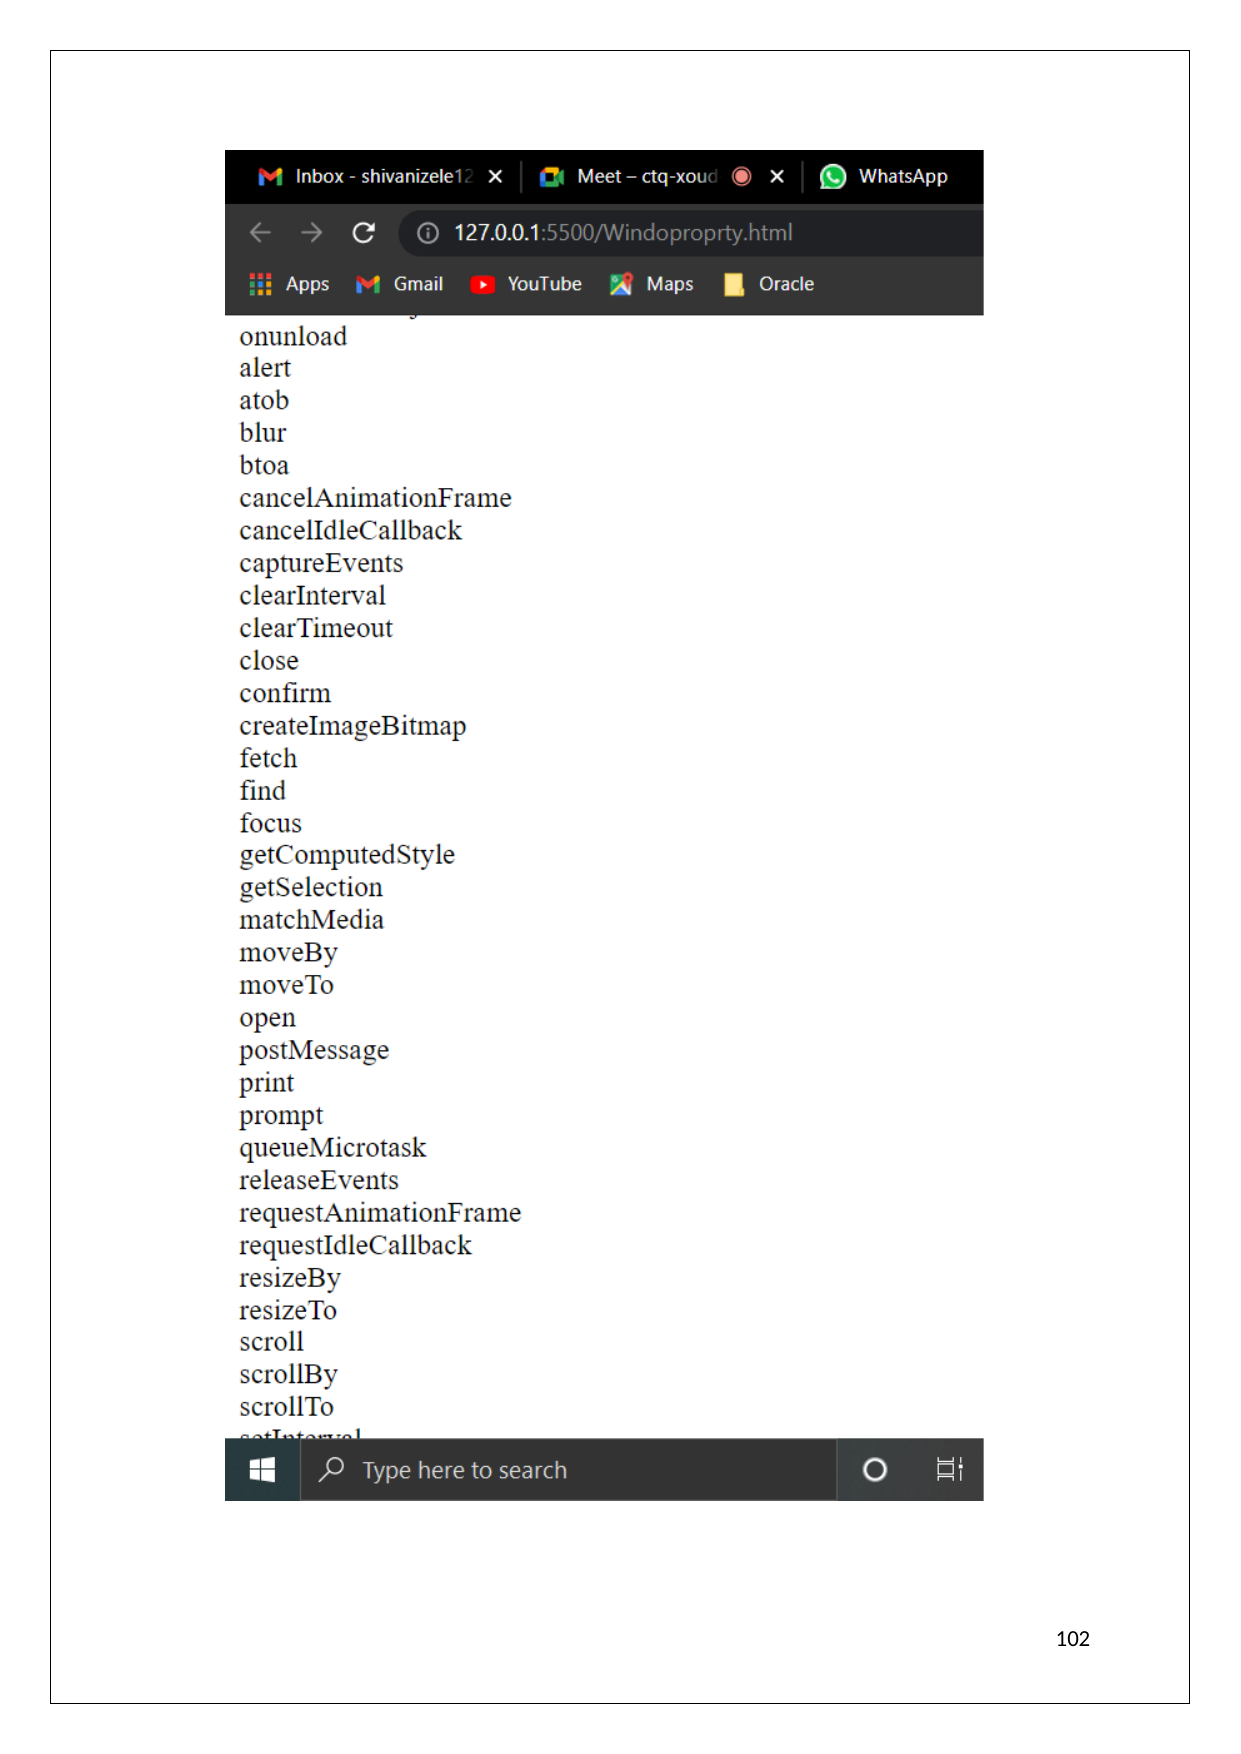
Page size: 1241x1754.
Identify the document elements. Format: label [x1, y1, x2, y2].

picture [225, 150, 984, 1501]
